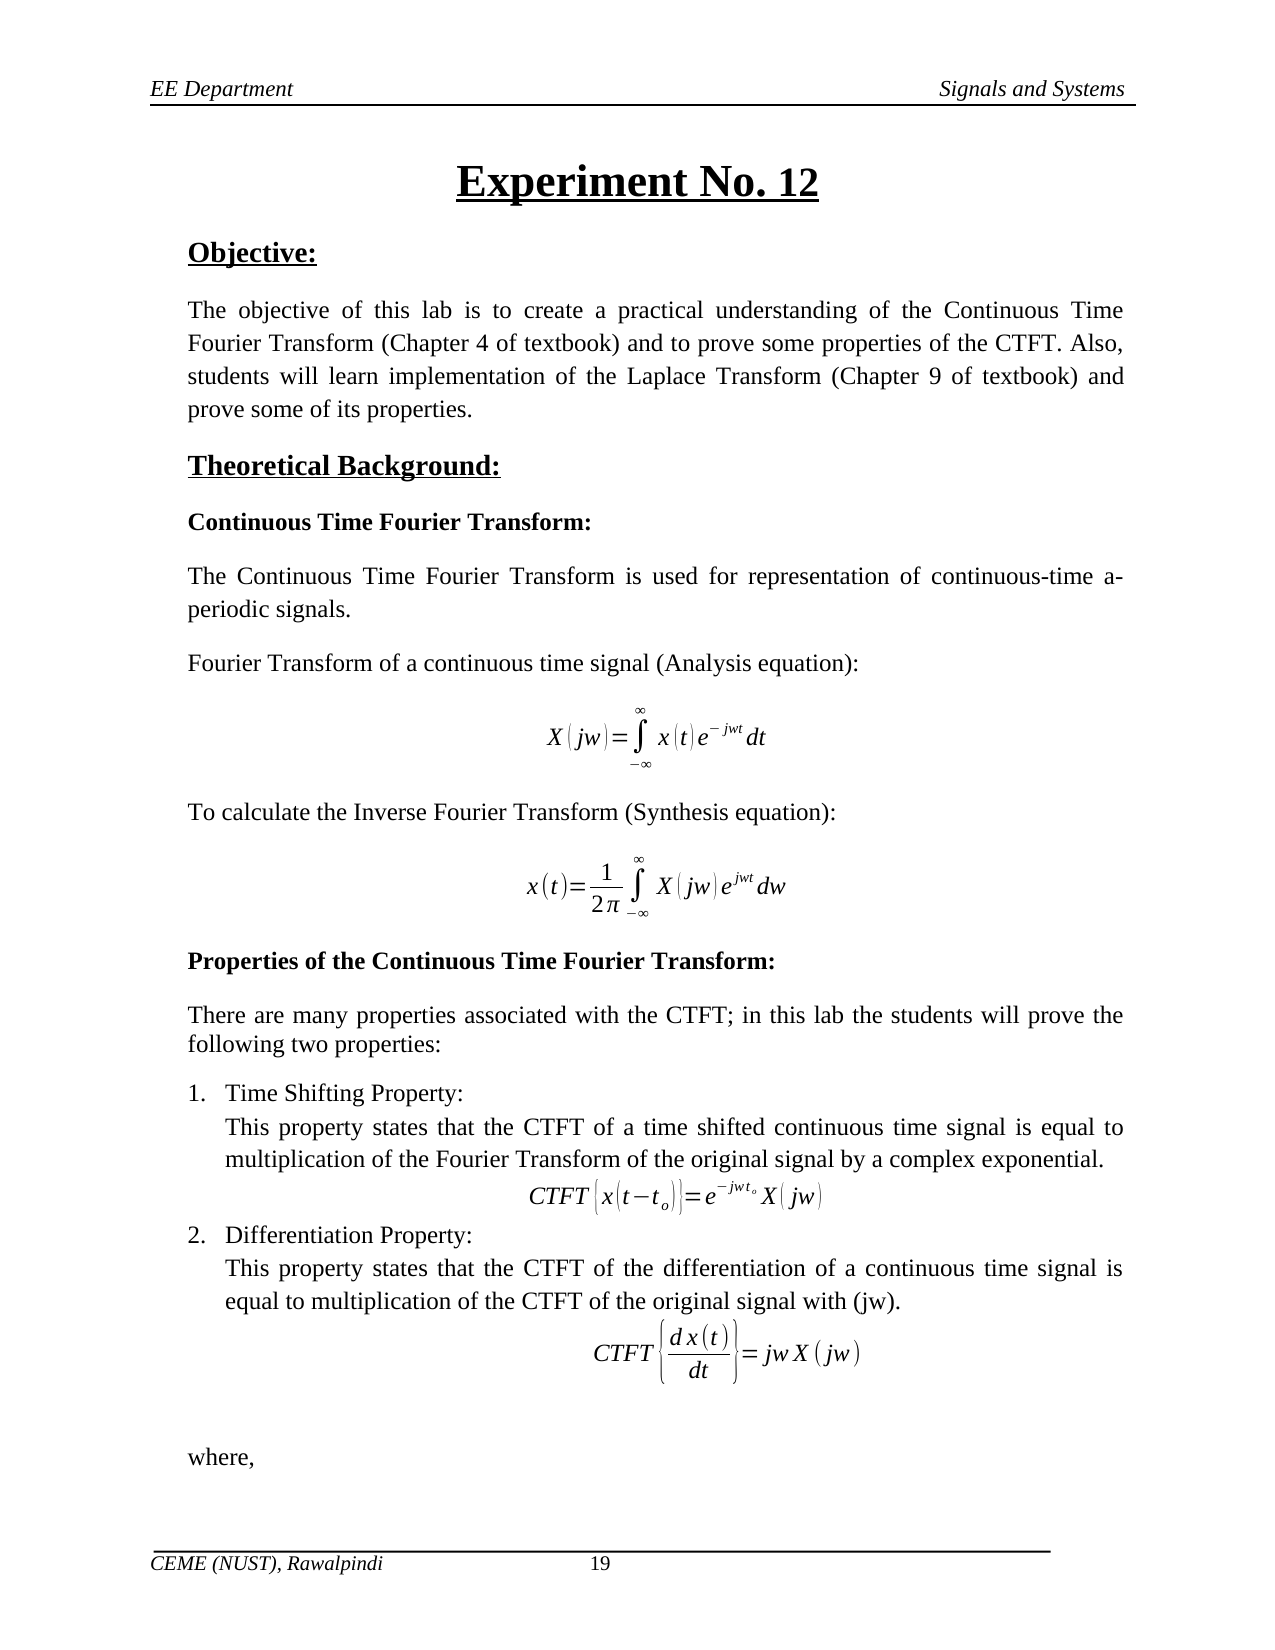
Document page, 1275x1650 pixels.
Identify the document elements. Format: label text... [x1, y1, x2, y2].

list This property states that the CTFT of the differentiation of a continuous time signal is equal to multiplication of the CTFT of the original signal with (jw). [225, 1253, 1125, 1315]
text The Continuous Time Fourier Transform is used for representation of continuous-time a-periodic signals. [187, 561, 1125, 623]
text The objective of this lab is to create a practical understanding of the Continuous Time Fourier Transform (Chapter 4 of textbook) and to prove some properties of the CTFT. Also, students will learn implementation of the Laplace Transform (Chapter 9 of textbook) and prove some of its properties. [187, 295, 1125, 423]
text To calculate the Inverse Fourier Transform (Synthesis equation): [187, 797, 1125, 826]
list This property states that the CTFT of a time shifted continuous time signal is equal to multiplication of the Fourier Transform of the original signal by a complex exponential. [225, 1112, 1125, 1173]
text Properties of the Continuous Time Fourier Transform: [187, 946, 1125, 975]
text where, [187, 1442, 1125, 1470]
list Time Shifting Property: [187, 1078, 1125, 1107]
list Differentiation Property: [187, 1220, 1125, 1249]
text Experiment No. 12 [150, 154, 1125, 207]
text There are many properties associated with the CTFT; in this lab the students will prove the following two properties: [187, 1000, 1125, 1058]
text Objective: [187, 235, 1125, 269]
text Fourier Transform of a continuous time signal (Analysis equation): [187, 648, 1125, 677]
text Continuous Time Fourier Transform: [187, 507, 1125, 536]
text Theoretical Background: [187, 448, 1125, 481]
